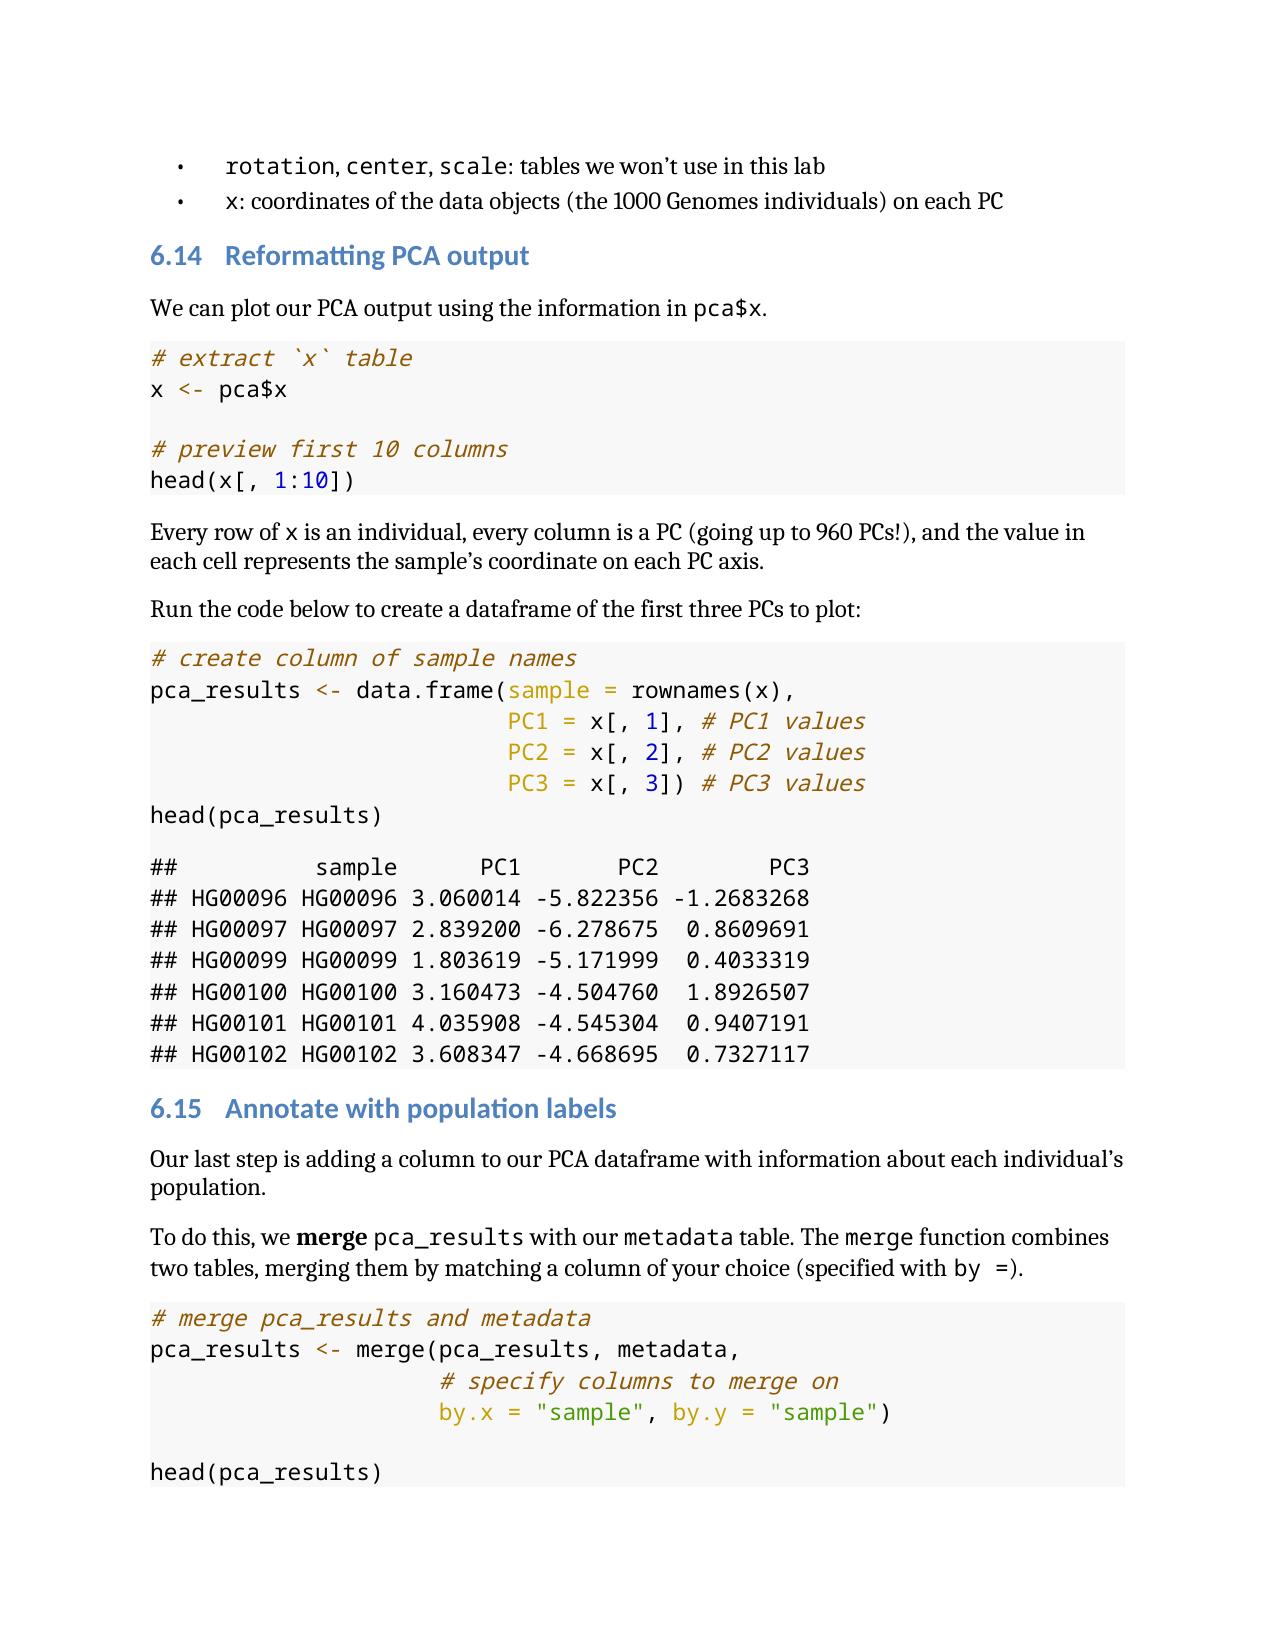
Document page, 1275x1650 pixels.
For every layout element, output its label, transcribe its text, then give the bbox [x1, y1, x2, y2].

text ## sample PC1 PC2 PC3 ## HG00096 HG00096 3.060014 -5.822356 -1.2683268 ## HG00097 HG00097 2.839200 -6.278675 0.8609691 ## HG00099 HG00099 1.803619 -5.171999 0.4033319 ## HG00100 HG00100 3.160473 -4.504760 1.8926507 ## HG00101 HG00101 4.035908 -4.545304 0.9407191 ## HG00102 HG00102 3.608347 -4.668695 0.7327117 [150, 851, 1125, 1069]
text To do this, we merge pca_results with our metadata table. The merge function combines two tables, merging them by matching a column of your choice (specified with by =). [150, 1221, 1125, 1283]
text Run the code below to create a dataframe of the first three PCs to plot: [150, 595, 1125, 623]
text We can plot our PCA output using the information in pca$x. [150, 291, 1125, 323]
list rotation, center, scale: tables we won’t use in this lab [175, 150, 1125, 181]
text Every row of x is an individual, every column is a PC (going up to 960 PCs!), and the value in each cell represents the sample’s coordinate on each PC axis. [150, 516, 1125, 576]
subtitle 6.14 Reformatting PCA output [150, 237, 1125, 273]
text # create column of sample names pca_results <- data.frame(sample = rownames(x), PC1 = x[, 1], # PC1 values PC2 = x[, 2], # PC2 values PC3 = x[, 3]) # PC3 values head(pca_results) [150, 642, 1125, 830]
list x: coordinates of the data objects (the 1000 Genomes individuals) on each PC [175, 185, 1125, 216]
text # merge pca_results and metadata pca_results <- merge(pca_results, metadata, # specify columns to merge on by.x = "sample", by.y = "sample") head(pca_results) [150, 1302, 1125, 1487]
text Our last step is adding a column to our PCA dataframe with information about each individual’s population. [150, 1144, 1125, 1202]
subtitle 6.15 Annotate with population labels [150, 1090, 1125, 1126]
text # extract `x` table x <- pca$x # preview first 10 columns head(x[, 1:10]) [150, 341, 1125, 495]
